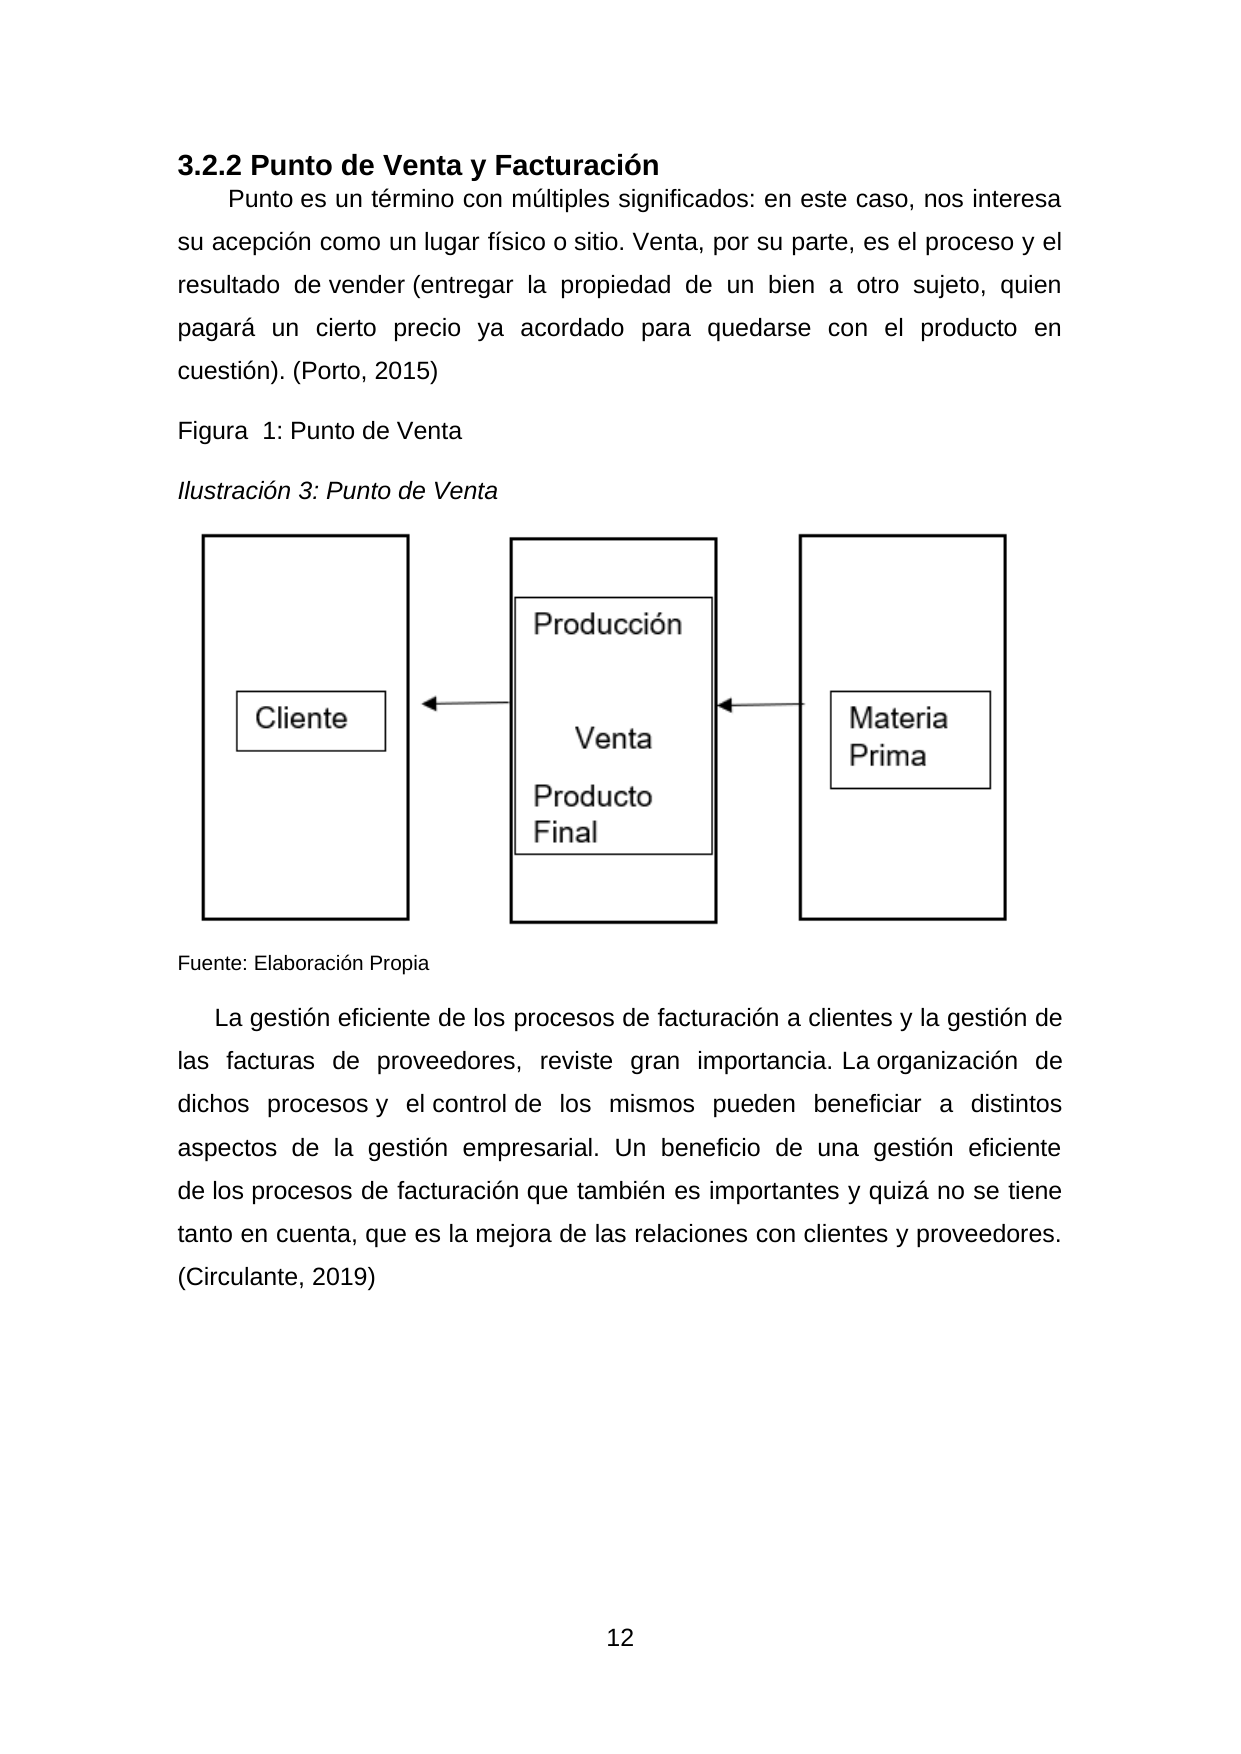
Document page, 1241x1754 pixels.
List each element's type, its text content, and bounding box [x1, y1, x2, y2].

subtitle 3.2.2 Punto de Venta y Facturación [177, 148, 1063, 181]
text Fuente: Elaboración Propia [177, 951, 1063, 974]
text La gestión eficiente de los procesos de facturación a clientes y la gestión de las facturas de proveedores, reviste gran importancia. La organización de dichos procesos y el control de los mismos pueden beneficiar a distintos aspectos de la gestión empresarial. Un beneficio de una gestión eficiente de los procesos de facturación que también es importantes y quizá no se tiene tanto en cuenta, que es la mejora de las relaciones con clientes y proveedores. [177, 1003, 1063, 1291]
text Ilustración 3: Punto de Venta [177, 476, 1063, 504]
text Punto es un término con múltiples significados: en este caso, nos interesa su acepción como un lugar físico o sitio. Venta, por su parte, es el proceso y el resultado de vender (entregar la propiedad de un bien a otro sujeto, quien pagará un cierto precio ya acordado para quedarse con el producto en cuestión). [177, 184, 1063, 385]
